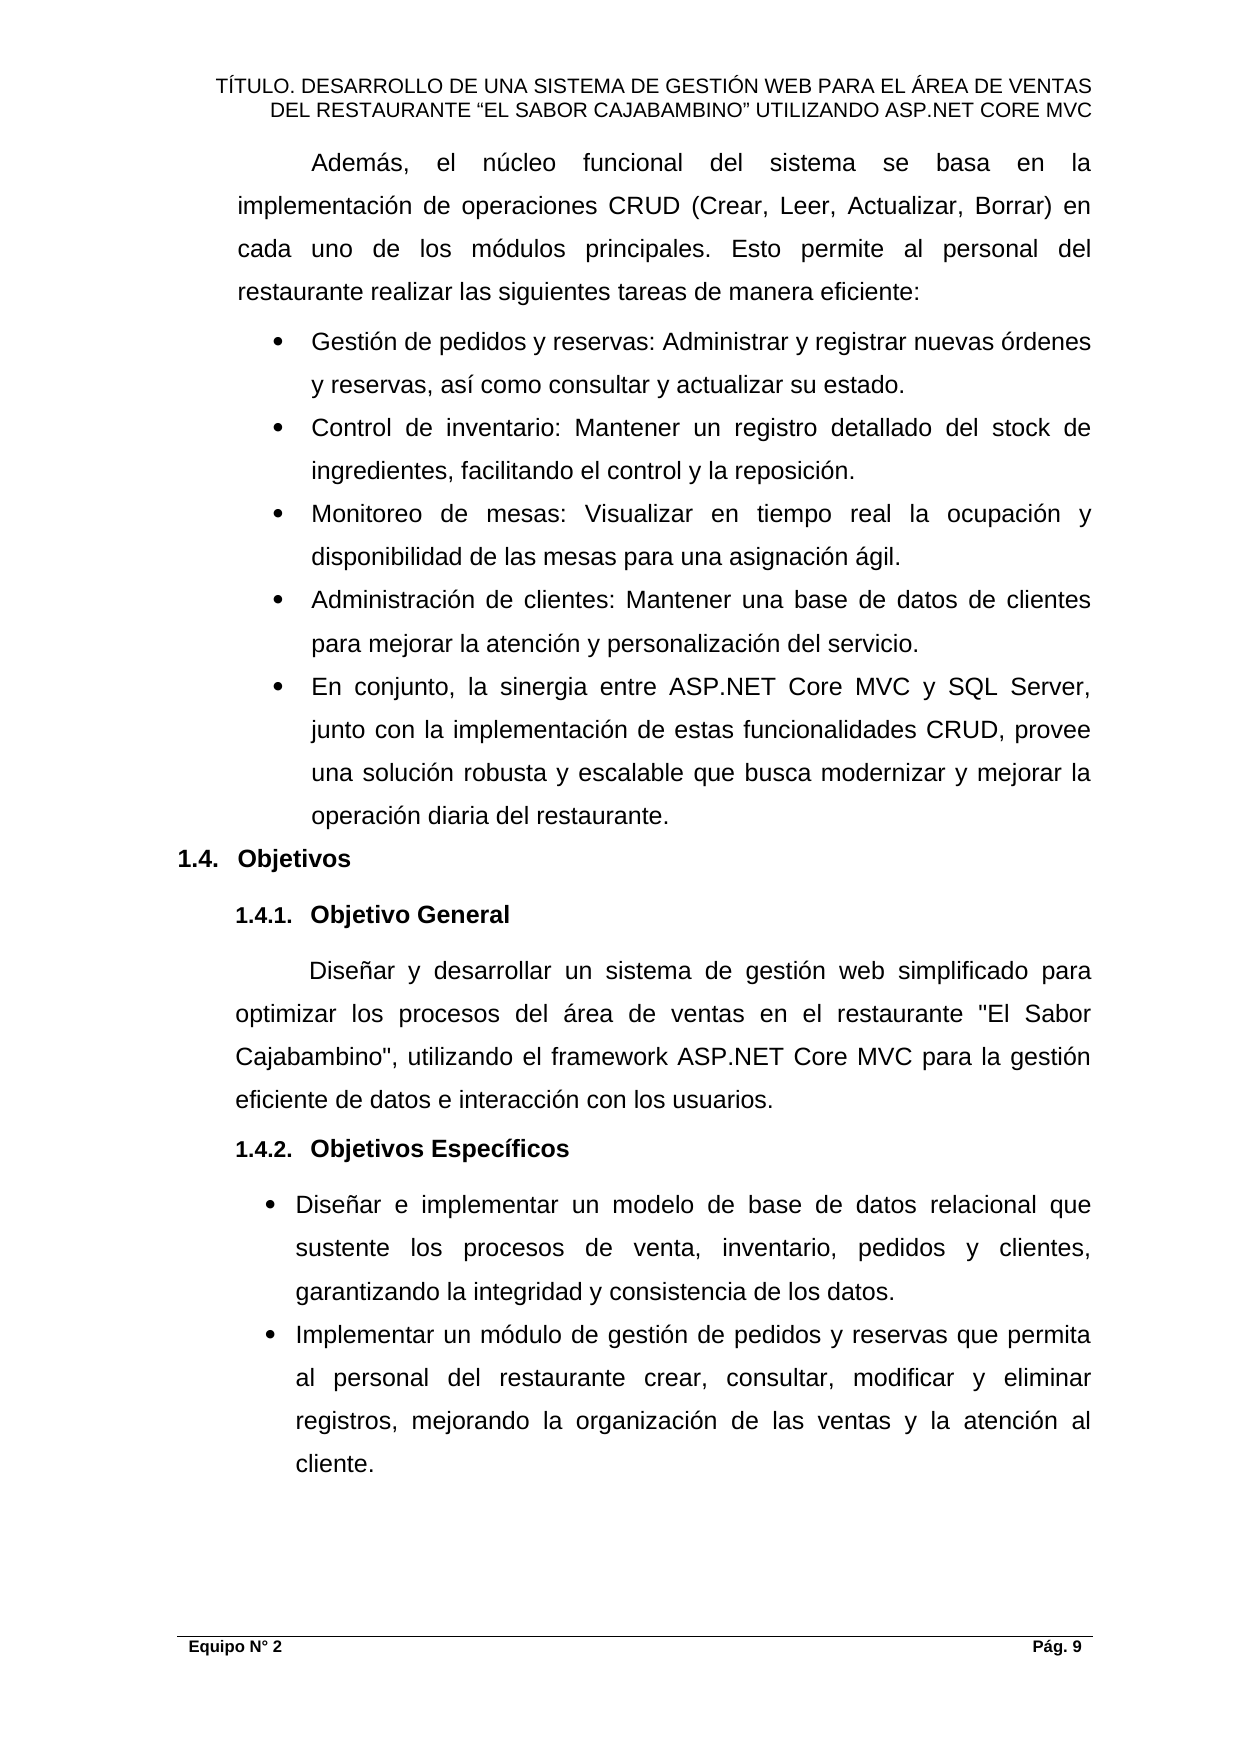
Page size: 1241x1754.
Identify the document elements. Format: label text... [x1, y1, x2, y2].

subtitle Objetivo General [235, 900, 1092, 929]
list En conjunto, la sinergia entre ASP.NET Core MVC y SQL Server, junto con la implementación de estas funcionalidades CRUD, provee una solución robusta y escalable que busca modernizar y mejorar la operación diaria del restaurante. [274, 672, 1092, 830]
subtitle Objetivos Específicos [235, 1134, 1092, 1163]
subtitle Objetivos [177, 844, 1092, 873]
text Diseñar y desarrollar un sistema de gestión web simplificado para optimizar los procesos del área de ventas en el restaurante "El Sabor Cajabambino", utilizando el framework ASP.NET Core MVC para la gestión eficiente de datos e interacción con los usuarios. [235, 956, 1092, 1114]
list Control de inventario: Mantener un registro detallado del stock de ingredientes, facilitando el control y la reposición. [274, 413, 1092, 485]
list Gestión de pedidos y reservas: Administrar y registrar nuevas órdenes y reservas, así como consultar y actualizar su estado. [274, 326, 1092, 398]
text Además, el núcleo funcional del sistema se basa en la implementación de operaciones CRUD (Crear, Leer, Actualizar, Borrar) en cada uno de los módulos principales. Esto permite al personal del restaurante realizar las siguientes tareas de manera eficiente: [237, 148, 1092, 306]
list Implementar un módulo de gestión de pedidos y reservas que permita al personal del restaurante crear, consultar, modificar y eliminar registros, mejorando la organización de las ventas y la atención al cliente. [266, 1319, 1092, 1478]
list Monitoreo de mesas: Visualizar en tiempo real la ocupación y disponibilidad de las mesas para una asignación ágil. [274, 499, 1092, 571]
list Diseñar e implementar un modelo de base de datos relacional que sustente los procesos de venta, inventario, pedidos y clientes, garantizando la integridad y consistencia de los datos. [266, 1190, 1092, 1305]
list Administración de clientes: Mantener una base de datos de clientes para mejorar la atención y personalización del servicio. [274, 586, 1092, 657]
